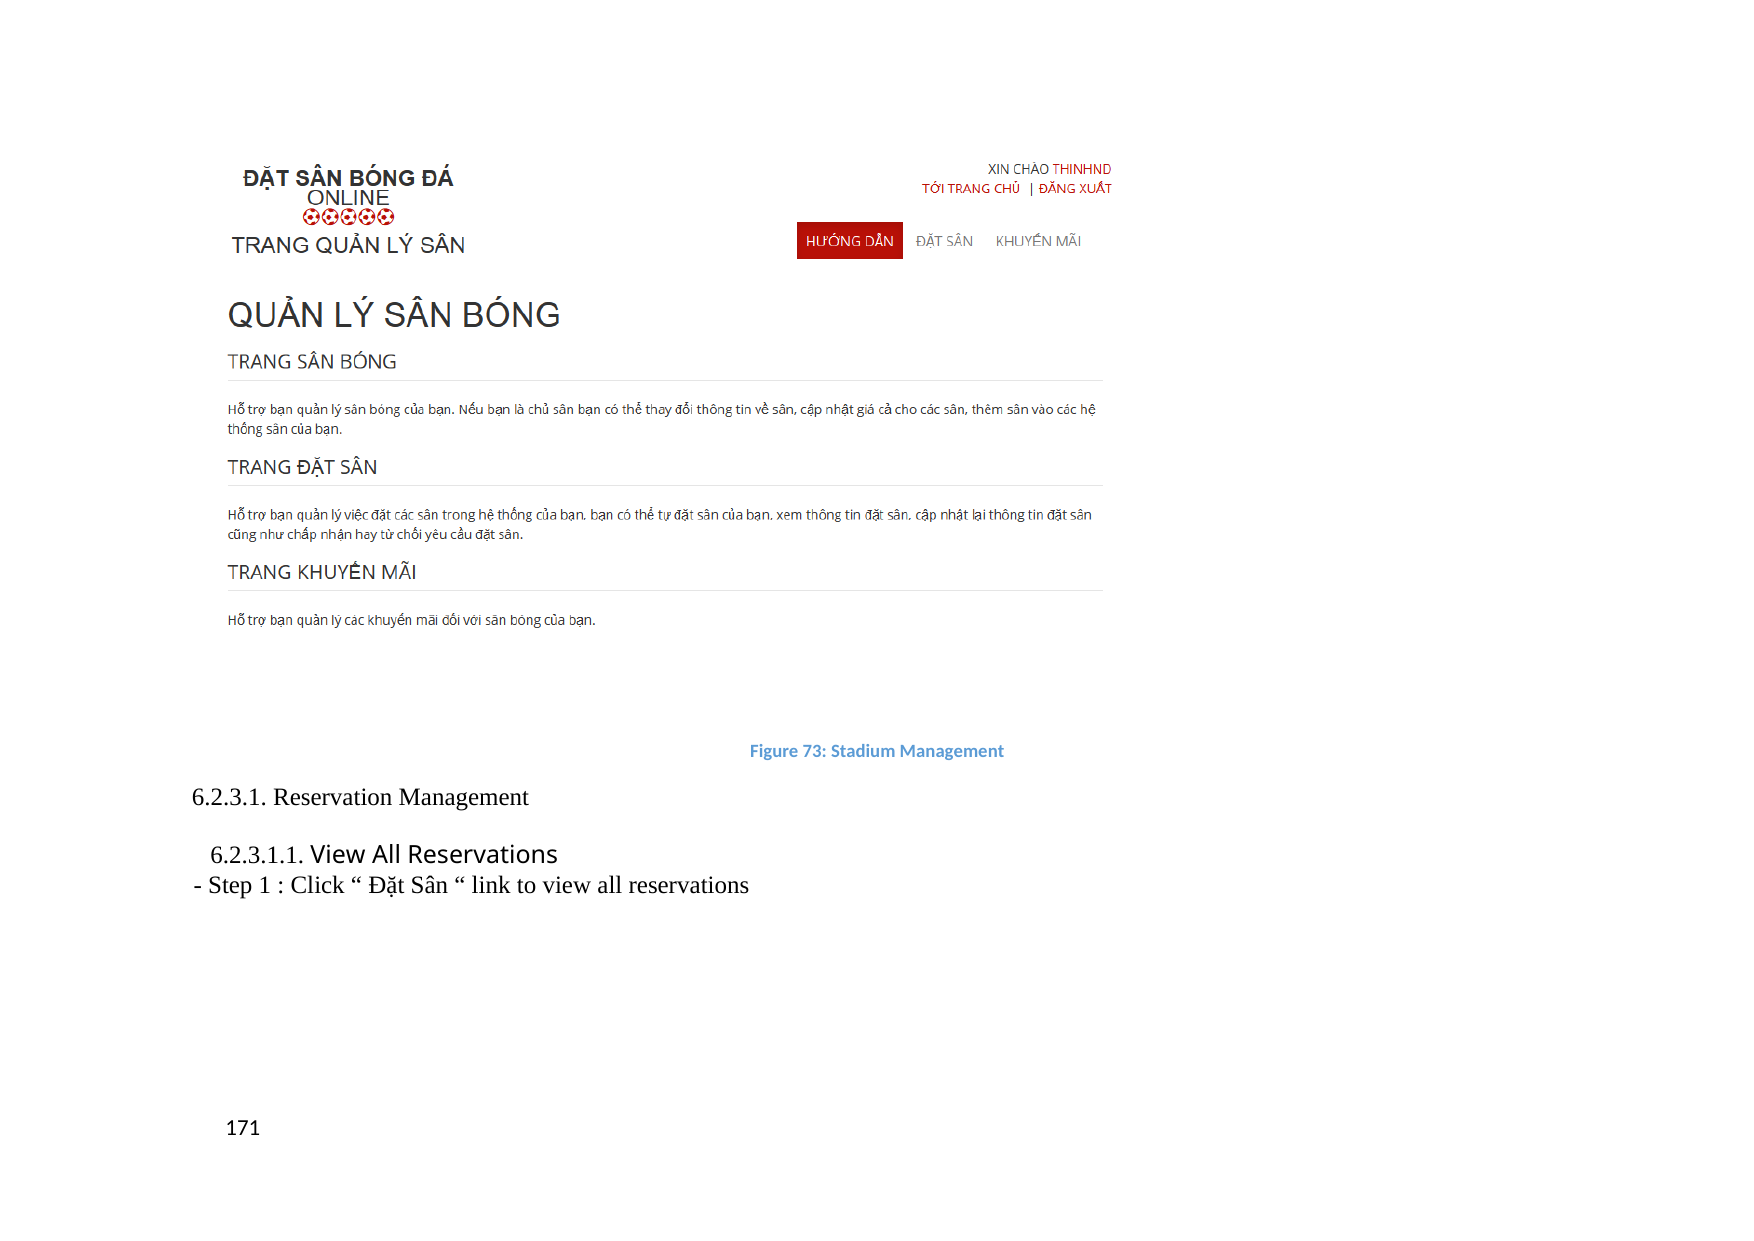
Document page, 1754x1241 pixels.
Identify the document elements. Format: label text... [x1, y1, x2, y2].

subtitle View All Reservations [210, 836, 1604, 870]
subtitle Reservation Management [192, 783, 1604, 811]
text Figure 73: Stadium Management [150, 739, 1604, 762]
picture [193, 149, 1136, 739]
text - Step 1 : Click “ Đặt Sân “ link to view all reservations [193, 870, 1604, 898]
